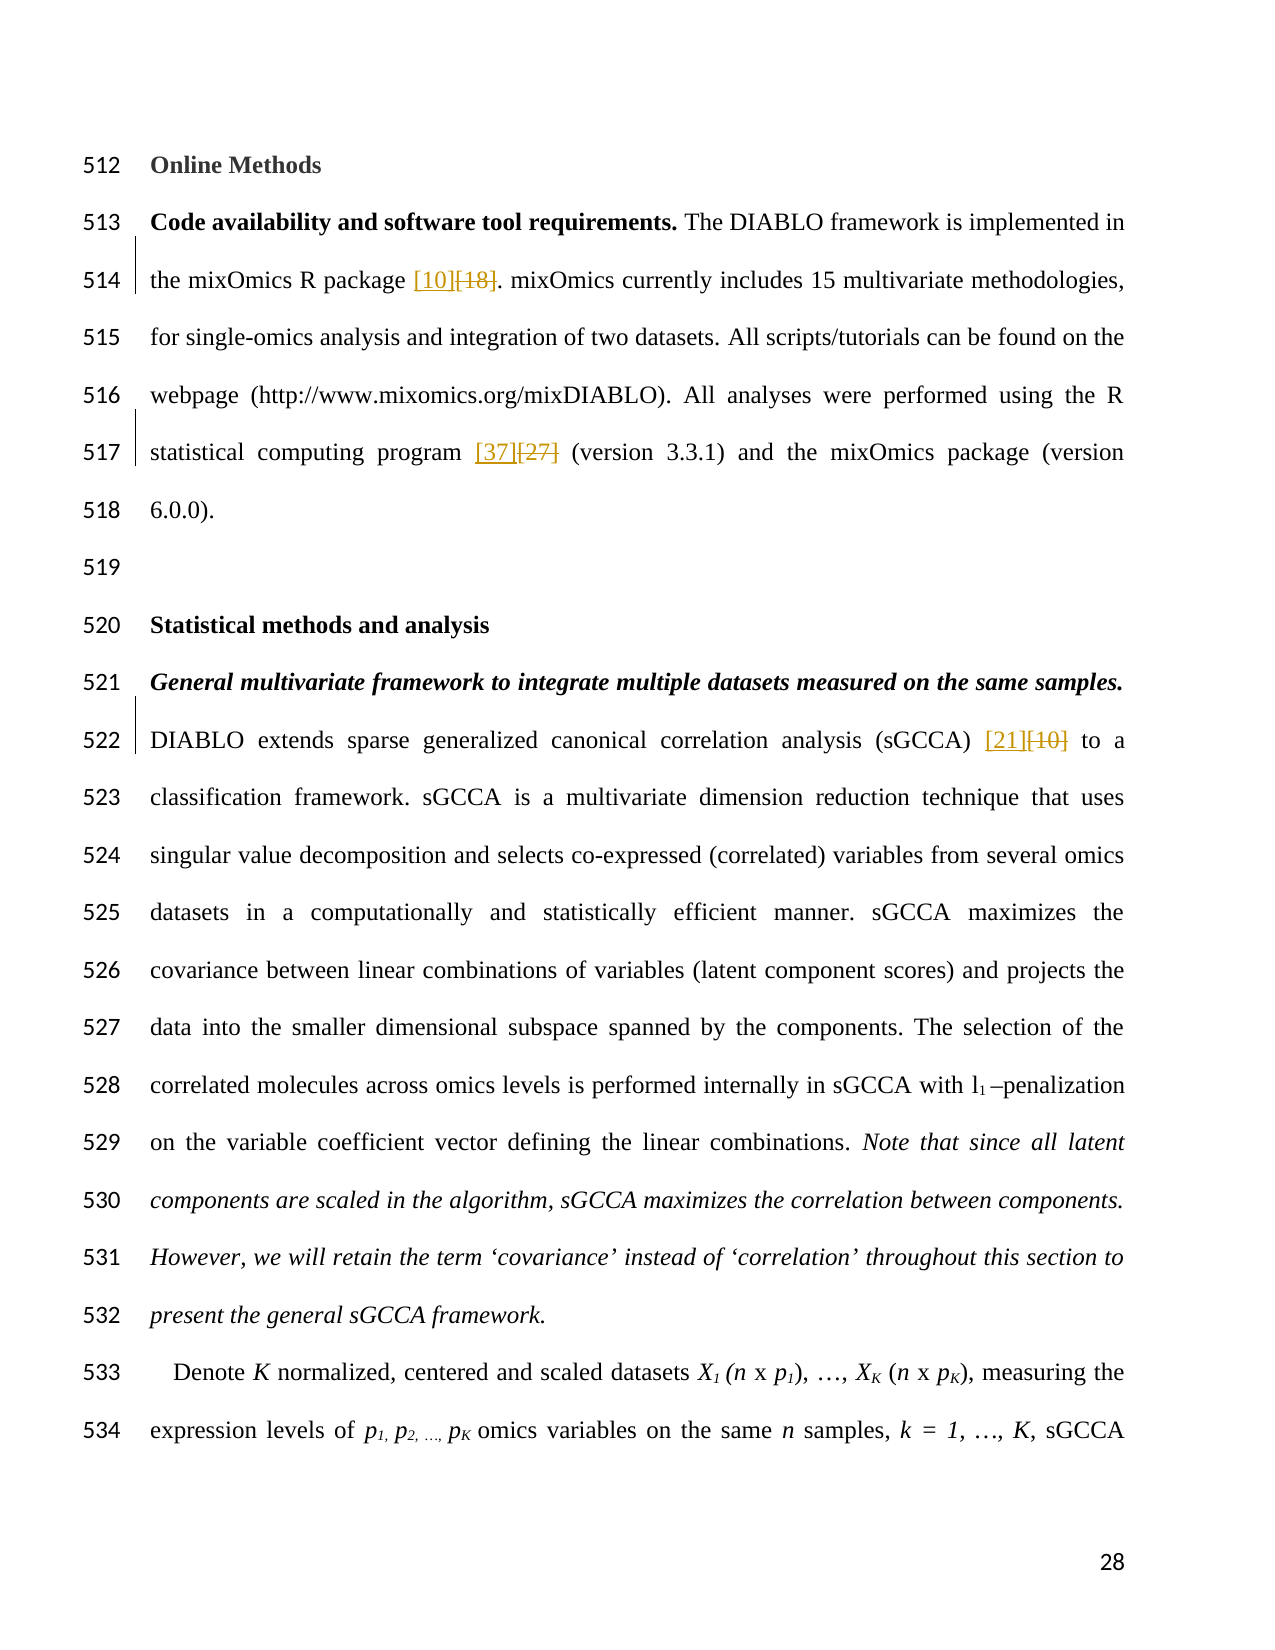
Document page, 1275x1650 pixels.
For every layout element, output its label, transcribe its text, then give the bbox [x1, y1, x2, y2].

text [150, 1357, 1125, 1444]
text Statistical methods and analysis [150, 610, 1125, 639]
text Code availability and software tool requirements. The DIABLO framework is implemented in the mixOmics R package . mixOmics currently includes 15 multivariate methodologies, for single-omics analysis and integration of two datasets. All scripts/tutorials can be found on the webpage (http://www.mixomics.org/mixDIABLO). All analyses were performed using the R statistical computing program (version 3.3.1) and the mixOmics package (version 6.0.0). [150, 207, 1125, 524]
text General multivariate framework to integrate multiple datasets measured on the same samples. DIABLO extends sparse generalized canonical correlation analysis (sGCCA) to a classification framework. sGCCA is a multivariate dimension reduction technique that uses singular value decomposition and selects co-expressed (correlated) variables from several omics datasets in a computationally and statistically efficient manner. sGCCA maximizes the covariance between linear combinations of variables (latent component scores) and projects the data into the smaller dimensional subspace spanned by the components. The selection of the correlated molecules across omics levels is performed internally in sGCCA with l1 –penalization on the variable coefficient vector defining the linear combinations. Note that since all latent components are scaled in the algorithm, sGCCA maximizes the correlation between components. However, we will retain the term ‘covariance’ instead of ‘correlation’ throughout this section to present the general sGCCA framework. [150, 667, 1125, 1329]
text Online Methods [150, 150, 1125, 179]
